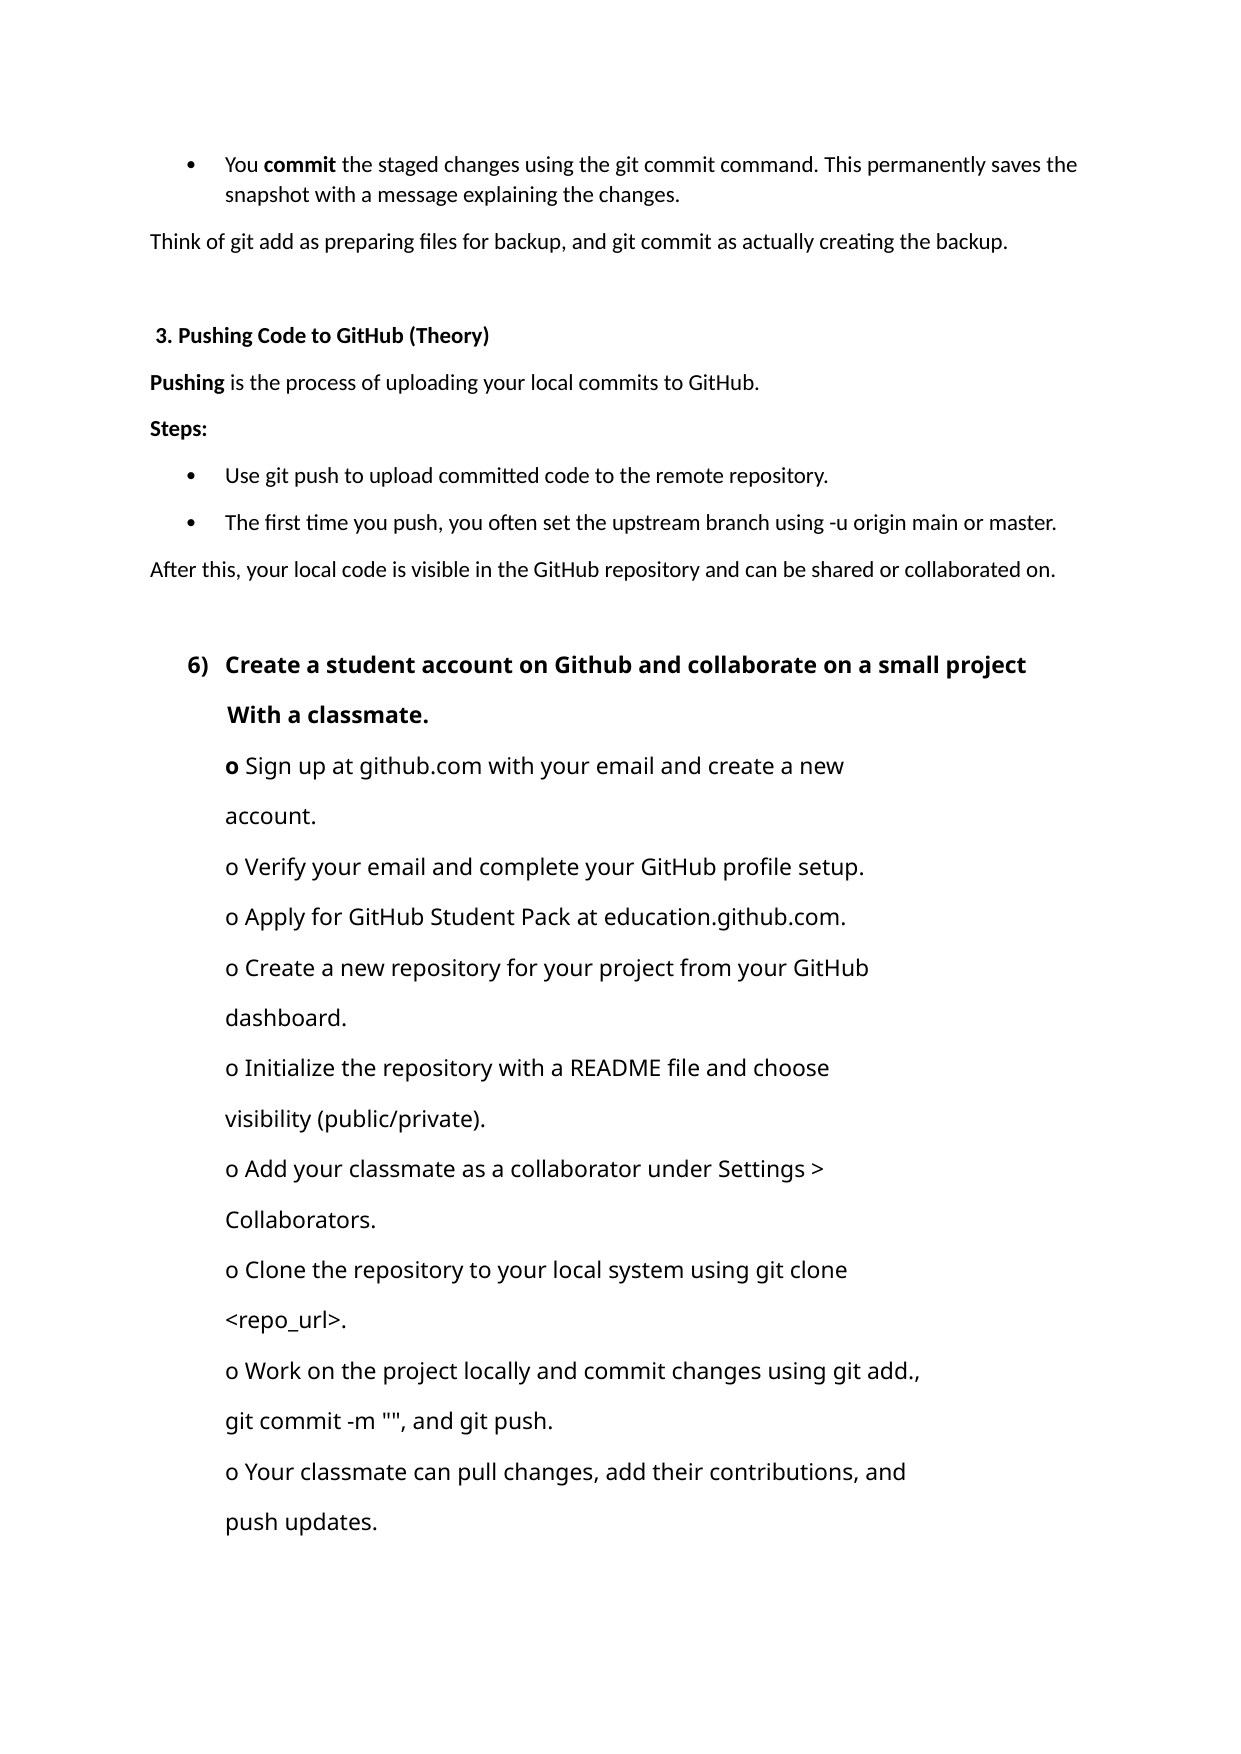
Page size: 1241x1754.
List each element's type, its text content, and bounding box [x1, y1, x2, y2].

text Collaborators. [150, 1203, 1090, 1235]
text dashboard. [150, 1002, 1090, 1033]
text o Verify your email and complete your GitHub profile setup. [150, 851, 1090, 882]
text With a classmate. [150, 699, 1090, 731]
text <repo_url>. [150, 1304, 1090, 1336]
text o Sign up at github.com with your email and create a new [150, 750, 1090, 781]
text Pushing is the process of uploading your local commits to GitHub. [150, 368, 1090, 396]
text 3. Pushing Code to GitHub (Theory) [150, 321, 1090, 349]
text o Apply for GitHub Student Pack at education.github.com. [225, 901, 1090, 932]
text push updates. [150, 1506, 1090, 1537]
text git commit -m "", and git push. [150, 1405, 1090, 1436]
text o Add your classmate as a collaborator under Settings > [150, 1153, 1090, 1184]
text Steps: [150, 414, 1090, 443]
list The first time you push, you often set the upstream branch using -u origin main or master. [187, 508, 1090, 536]
list Use git push to upload committed code to the remote repository. [187, 461, 1090, 489]
text visibility (public/private). [150, 1103, 1090, 1134]
text o Initialize the repository with a README file and choose [150, 1052, 1090, 1083]
text After this, your local code is visible in the GitHub repository and can be shared or collaborated on. [150, 555, 1090, 583]
text account. [150, 800, 1090, 831]
text o Clone the repository to your local system using git clone [150, 1254, 1090, 1285]
text Think of git add as preparing files for backup, and git commit as actually creating the backup. [150, 227, 1090, 255]
text o Work on the project locally and commit changes using git add., [150, 1355, 1090, 1386]
list Create a student account on Github and collaborate on a small project [187, 649, 1090, 680]
list You commit the staged changes using the git commit command. This permanently saves the snapshot with a message explaining the changes. [187, 150, 1090, 208]
text o Your classmate can pull changes, add their contributions, and [150, 1456, 1090, 1487]
text o Create a new repository for your project from your GitHub [150, 951, 1090, 983]
